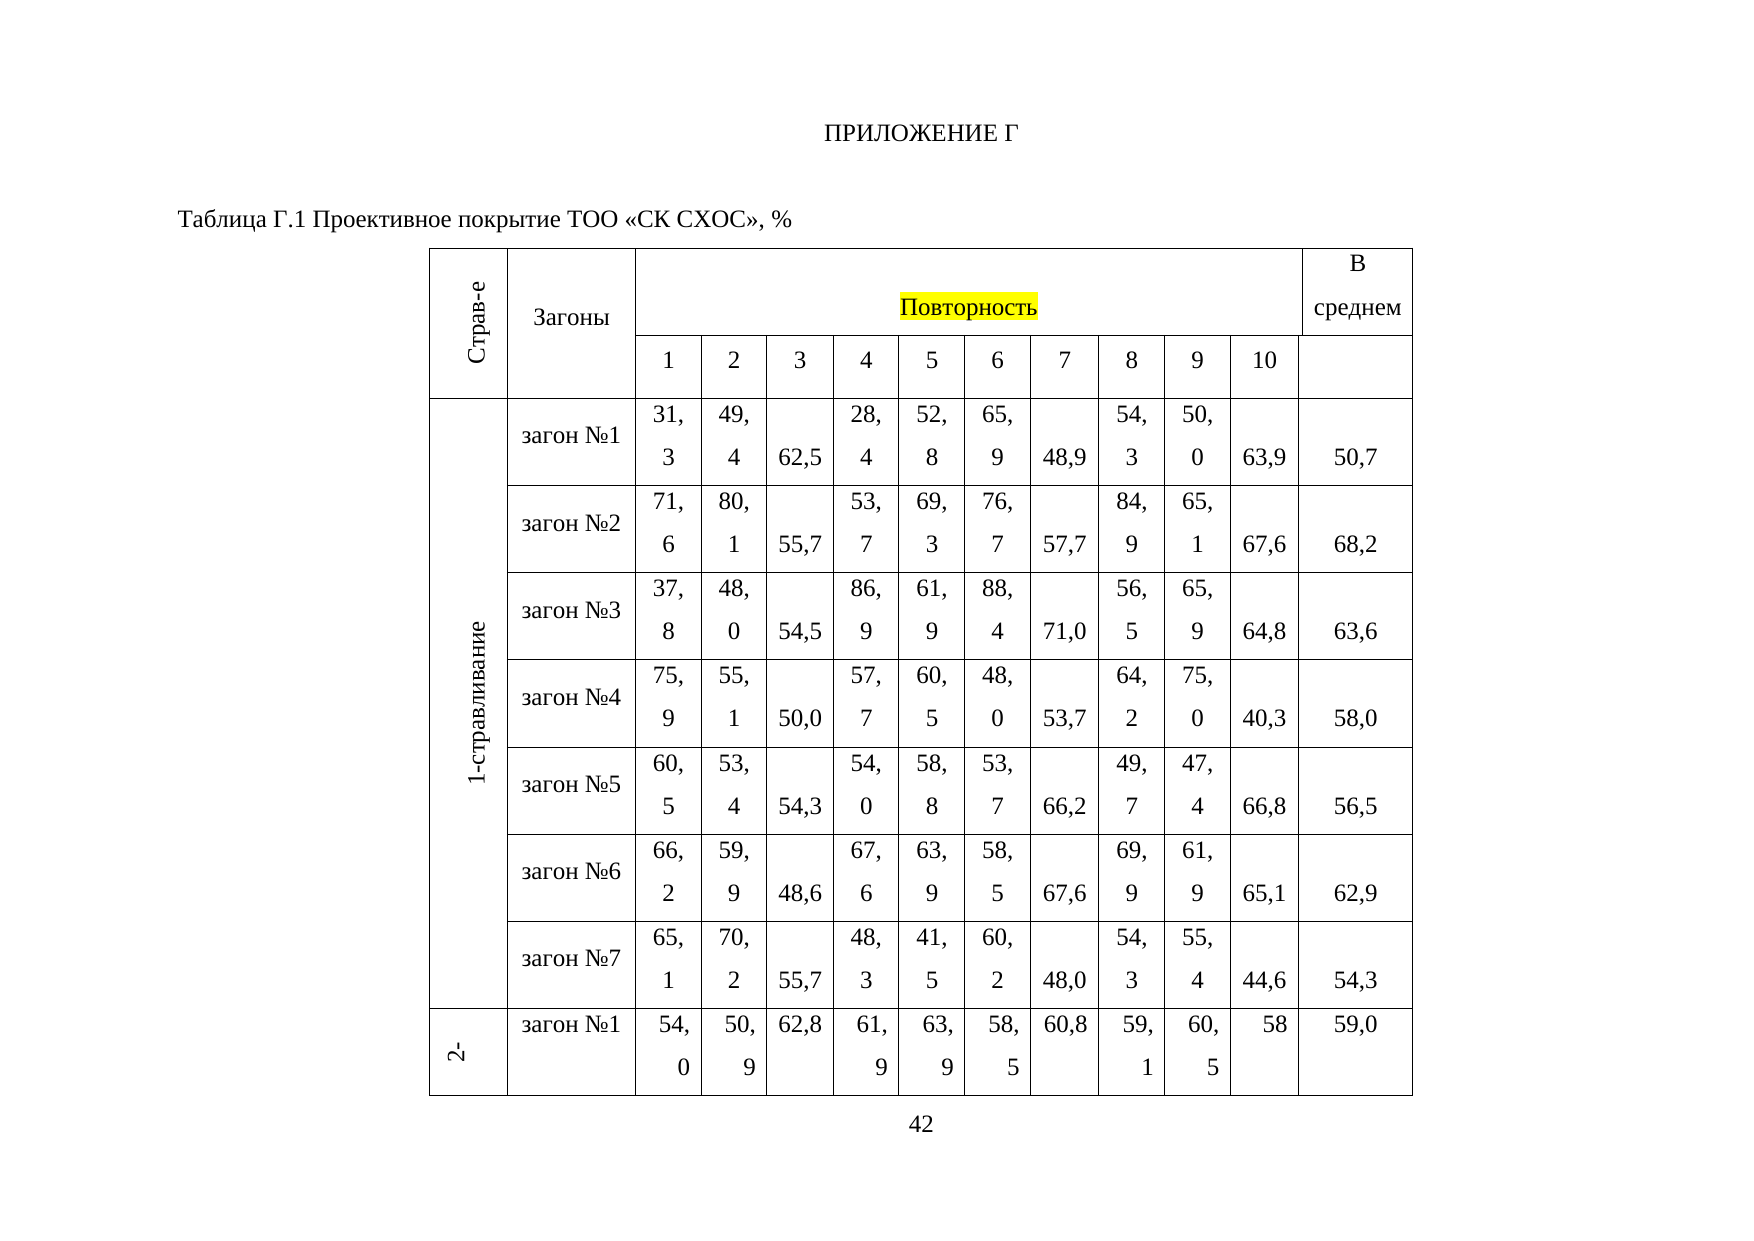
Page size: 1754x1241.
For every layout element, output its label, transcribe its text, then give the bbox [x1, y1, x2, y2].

table_cell 88,4 [965, 573, 1030, 659]
table_cell 52,8 [899, 399, 964, 485]
table_cell 60,8 [1031, 1009, 1098, 1095]
table_cell 76,7 [965, 486, 1030, 572]
table_cell 86,9 [834, 573, 898, 659]
table_cell 54,3 [1099, 922, 1164, 1008]
table_cell 1 [636, 336, 701, 398]
table_header Загоны [508, 249, 635, 398]
table_cell 55,4 [1165, 922, 1230, 1008]
table_cell 63,9 [899, 835, 964, 921]
table_cell 58 [1231, 1009, 1298, 1095]
table_cell 67,6 [1031, 835, 1098, 921]
table_cell 4 [834, 336, 898, 398]
table_cell 56,5 [1299, 748, 1412, 834]
table_cell 49,7 [1099, 748, 1164, 834]
table_cell 63,9 [1231, 399, 1298, 485]
table_cell [1299, 336, 1412, 398]
table_cell 28,4 [834, 399, 898, 485]
table_cell 55,1 [702, 660, 766, 747]
table_cell 59,0 [1299, 1009, 1412, 1095]
table_cell 61,9 [899, 573, 964, 659]
table_cell 58,0 [1299, 660, 1412, 747]
table_cell 50,0 [767, 660, 833, 747]
table_cell 37,8 [636, 573, 701, 659]
table_cell 60,5 [636, 748, 701, 834]
table_cell 8 [1099, 336, 1164, 398]
table_cell 50,7 [1299, 399, 1412, 485]
table_cell 2 [702, 336, 766, 398]
table_cell загон №7 [508, 922, 635, 1008]
table_cell 48,0 [1031, 922, 1098, 1008]
table_cell 62,9 [1299, 835, 1412, 921]
table_cell 57,7 [1031, 486, 1098, 572]
table_cell 3 [767, 336, 833, 398]
table_cell 55,7 [767, 486, 833, 572]
table_cell 65,9 [965, 399, 1030, 485]
table_cell 75,9 [636, 660, 701, 747]
table_cell 59,9 [702, 835, 766, 921]
table_cell 9 [1165, 336, 1230, 398]
table_cell 66,2 [1031, 748, 1098, 834]
table_cell 65,1 [636, 922, 701, 1008]
table_cell загон №2 [508, 486, 635, 572]
table_cell 1-стравливание [430, 399, 507, 1008]
table_cell 58,8 [899, 748, 964, 834]
table_cell 53,7 [965, 748, 1030, 834]
table_cell 53,7 [834, 486, 898, 572]
table_cell 70,2 [702, 922, 766, 1008]
table_cell 6 [965, 336, 1030, 398]
table_cell 62,5 [767, 399, 833, 485]
table_cell 59,1 [1099, 1009, 1164, 1095]
table_cell 41,5 [899, 922, 964, 1008]
table_cell 56,5 [1099, 573, 1164, 659]
table_cell 31,3 [636, 399, 701, 485]
table_cell 60,5 [1165, 1009, 1230, 1095]
table_cell 65,9 [1165, 573, 1230, 659]
table_cell 54,0 [636, 1009, 701, 1095]
table_cell 71,0 [1031, 573, 1098, 659]
table_cell 48,0 [965, 660, 1030, 747]
table_cell 54,3 [767, 748, 833, 834]
table_cell 65,1 [1165, 486, 1230, 572]
table_cell 57,7 [834, 660, 898, 747]
table_cell 54,3 [1299, 922, 1412, 1008]
table_cell загон №5 [508, 748, 635, 834]
table_cell 10 [1231, 336, 1298, 398]
table_cell 54,0 [834, 748, 898, 834]
table_cell 67,6 [1231, 486, 1298, 572]
table_cell 50,9 [702, 1009, 766, 1095]
table_cell 44,6 [1231, 922, 1298, 1008]
table_cell 64,8 [1231, 573, 1298, 659]
table_cell 7 [1031, 336, 1098, 398]
table_cell 53,7 [1031, 660, 1098, 747]
table_cell 40,3 [1231, 660, 1298, 747]
table_header Повторность [636, 249, 1302, 335]
table_cell загон №1 [508, 399, 635, 485]
table_cell 60,2 [965, 922, 1030, 1008]
table_cell загон №1 [508, 1009, 635, 1095]
table_cell 48,9 [1031, 399, 1098, 485]
table_cell 66,8 [1231, 748, 1298, 834]
table_cell 63,6 [1299, 573, 1412, 659]
table_cell 75,0 [1165, 660, 1230, 747]
table_header Страв-е [430, 249, 507, 398]
text Таблица Г.1 Проективное покрытие ТОО «СК СХОС», % [177, 204, 1665, 233]
table_cell 63,9 [899, 1009, 964, 1095]
table_cell 69,9 [1099, 835, 1164, 921]
table_cell 65,1 [1231, 835, 1298, 921]
table_cell загон №6 [508, 835, 635, 921]
table_cell 60,5 [899, 660, 964, 747]
table_cell 64,2 [1099, 660, 1164, 747]
table_cell 54,5 [767, 573, 833, 659]
table_cell 47,4 [1165, 748, 1230, 834]
table_cell 53,4 [702, 748, 766, 834]
table_cell загон №3 [508, 573, 635, 659]
table_cell 48,0 [702, 573, 766, 659]
table_cell 68,2 [1299, 486, 1412, 572]
table_cell 2-стравливание [430, 1009, 507, 1095]
table_header В среднем [1303, 249, 1412, 335]
table_cell 49,4 [702, 399, 766, 485]
table_cell 54,3 [1099, 399, 1164, 485]
table_cell 55,7 [767, 922, 833, 1008]
table_cell 48,6 [767, 835, 833, 921]
table_cell загон №4 [508, 660, 635, 747]
table_cell 67,6 [834, 835, 898, 921]
text ПРИЛОЖЕНИЕ Г [177, 118, 1665, 147]
table_cell 80,1 [702, 486, 766, 572]
table_cell 61,9 [834, 1009, 898, 1095]
table_cell 58,5 [965, 835, 1030, 921]
table_cell 69,3 [899, 486, 964, 572]
table_cell 84,9 [1099, 486, 1164, 572]
table_cell 48,3 [834, 922, 898, 1008]
table_cell 58,5 [965, 1009, 1030, 1095]
table_cell 62,8 [767, 1009, 833, 1095]
table_cell 71,6 [636, 486, 701, 572]
table_cell 66,2 [636, 835, 701, 921]
table_cell 61,9 [1165, 835, 1230, 921]
table_cell 5 [899, 336, 964, 398]
table_cell 50,0 [1165, 399, 1230, 485]
